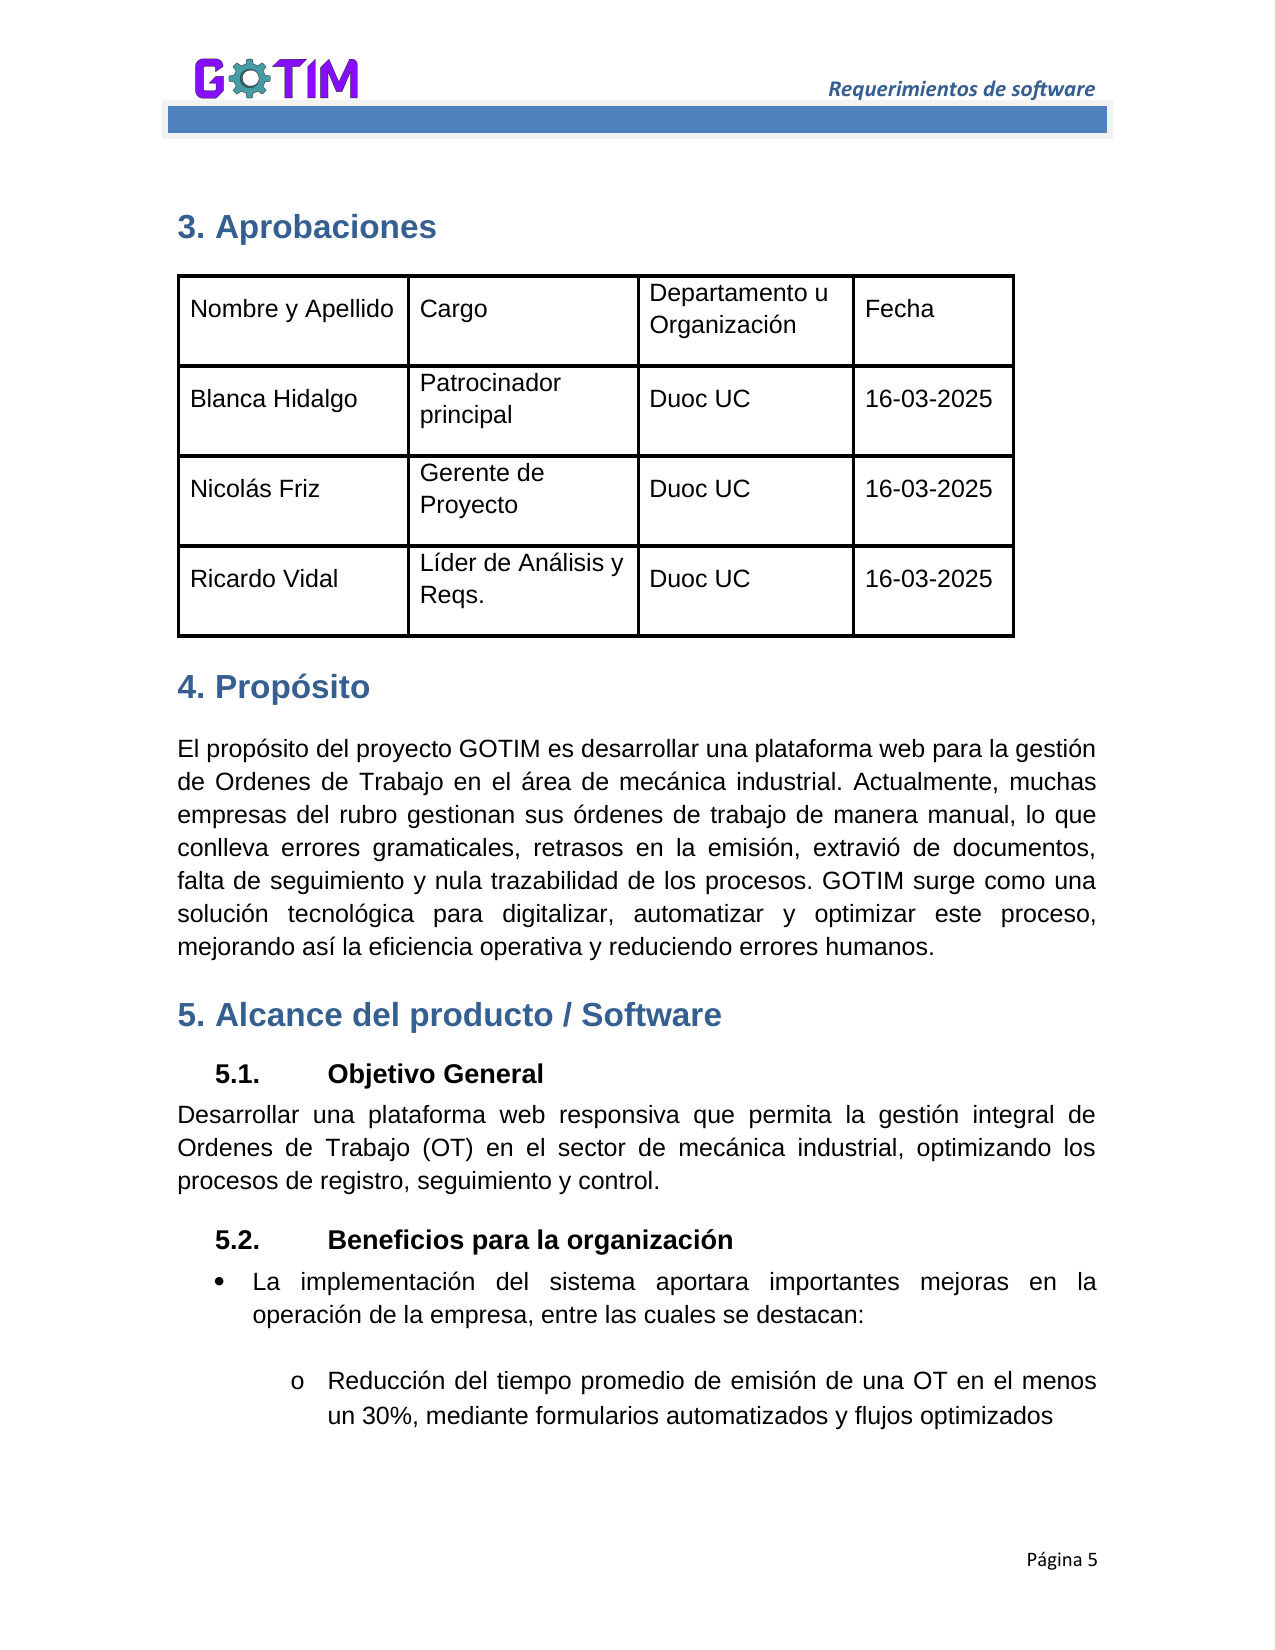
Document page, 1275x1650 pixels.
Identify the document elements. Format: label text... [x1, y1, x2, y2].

list La implementación del sistema aportara importantes mejoras en la operación de la empresa, entre las cuales se destacan: [215, 1271, 1098, 1332]
table_cell Patrocinador principal [410, 368, 637, 454]
picture [191, 22, 360, 142]
subtitle Objetivo General [215, 1062, 1098, 1093]
list Reducción del tiempo promedio de emisión de una OT en el menos un 30%, mediante formularios automatizados y flujos optimizados [290, 1370, 1098, 1434]
table_header Nombre y Apellido [180, 278, 407, 364]
table_header Departamento u Organización [640, 278, 852, 364]
table_cell Duoc UC [640, 458, 852, 544]
table_cell Líder de Análisis y Reqs. [410, 548, 637, 634]
table_cell Gerente de Proyecto [410, 458, 637, 544]
table_cell Ricardo Vidal [180, 548, 407, 634]
subtitle Aprobaciones [177, 207, 1098, 245]
table_cell Nicolás Friz [180, 458, 407, 544]
table_cell 16-03-2025 [855, 368, 1012, 454]
table_cell Duoc UC [640, 548, 852, 634]
subtitle Propósito [177, 667, 1098, 705]
text El propósito del proyecto GOTIM es desarrollar una plataforma web para la gestión de Ordenes de Trabajo en el área de mecánica industrial. Actualmente, muchas empresas del rubro gestionan sus órdenes de trabajo de manera manual, lo que conlleva errores gramaticales, retrasos en la emisión, extravió de documentos, falta de seguimiento y nula trazabilidad de los procesos. GOTIM surge como una solución tecnológica para digitalizar, automatizar y optimizar este proceso, mejorando así la eficiencia operativa y reduciendo errores humanos. [177, 734, 1098, 961]
table_header Fecha [855, 278, 1012, 364]
subtitle Beneficios para la organización [215, 1228, 1098, 1260]
text Desarrollar una plataforma web responsiva que permita la gestión integral de Ordenes de Trabajo (OT) en el sector de mecánica industrial, optimizando los procesos de registro, seguimiento y control. [177, 1104, 1098, 1199]
table_header Cargo [410, 278, 637, 364]
subtitle Alcance del producto / Software [177, 994, 1098, 1033]
table_cell 16-03-2025 [855, 548, 1012, 634]
table_cell 16-03-2025 [855, 458, 1012, 544]
table_cell Blanca Hidalgo [180, 368, 407, 454]
table_cell Duoc UC [640, 368, 852, 454]
